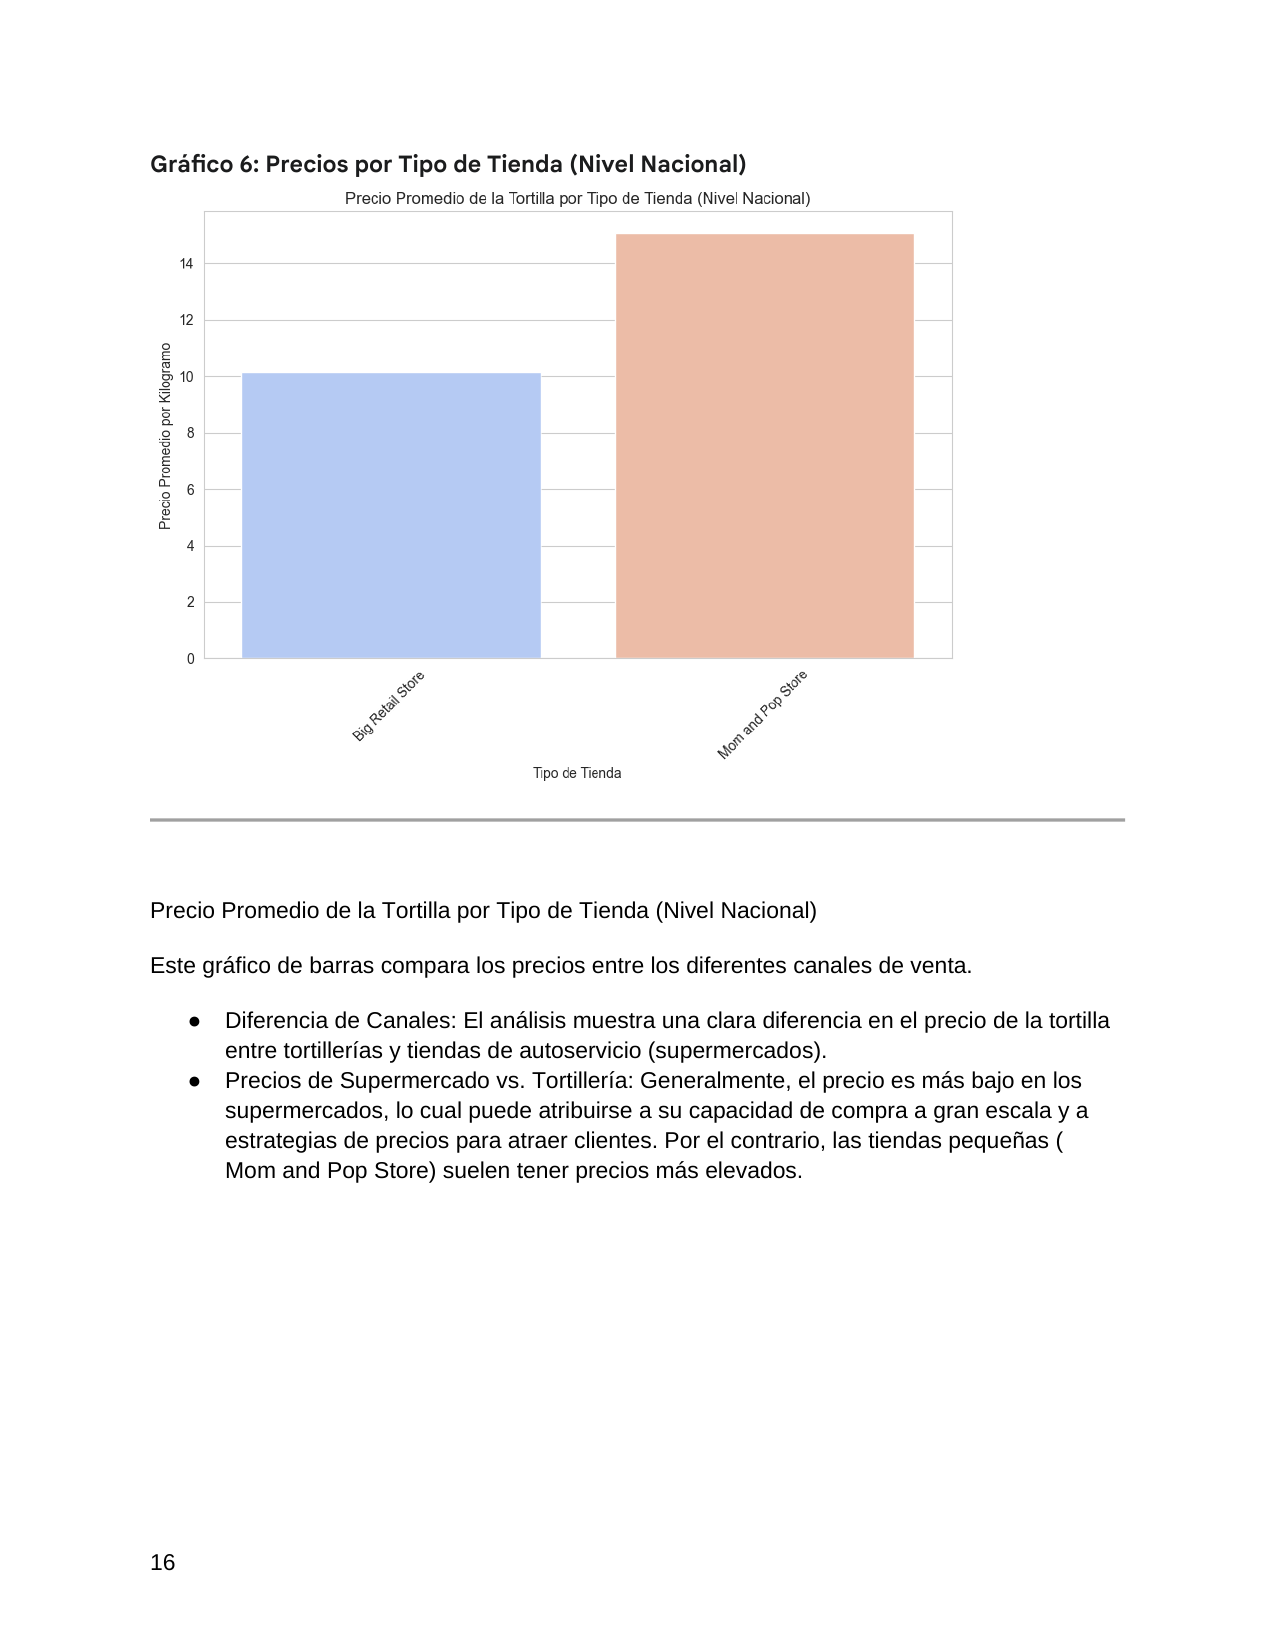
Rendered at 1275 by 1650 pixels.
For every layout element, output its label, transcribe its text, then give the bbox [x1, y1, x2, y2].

text Precio Promedio de la Tortilla por Tipo de Tienda (Nivel Nacional) [150, 897, 1125, 923]
list Precios de Supermercado vs. Tortillería: Generalmente, el precio es más bajo en los supermercados, lo cual puede atribuirse a su capacidad de compra a gran escala y a estrategias de precios para atraer clientes. Por el contrario, las tiendas pequeñas ( Mom and Pop Store) suelen tener precios más elevados. [187, 1067, 1125, 1183]
text Este gráfico de barras compara los precios entre los diferentes canales de venta. [150, 952, 1125, 978]
list Diferencia de Canales: El análisis muestra una clara diferencia en el precio de la tortilla entre tortillerías y tiendas de autoservicio (supermercados). [187, 1007, 1125, 1063]
picture [150, 182, 960, 790]
